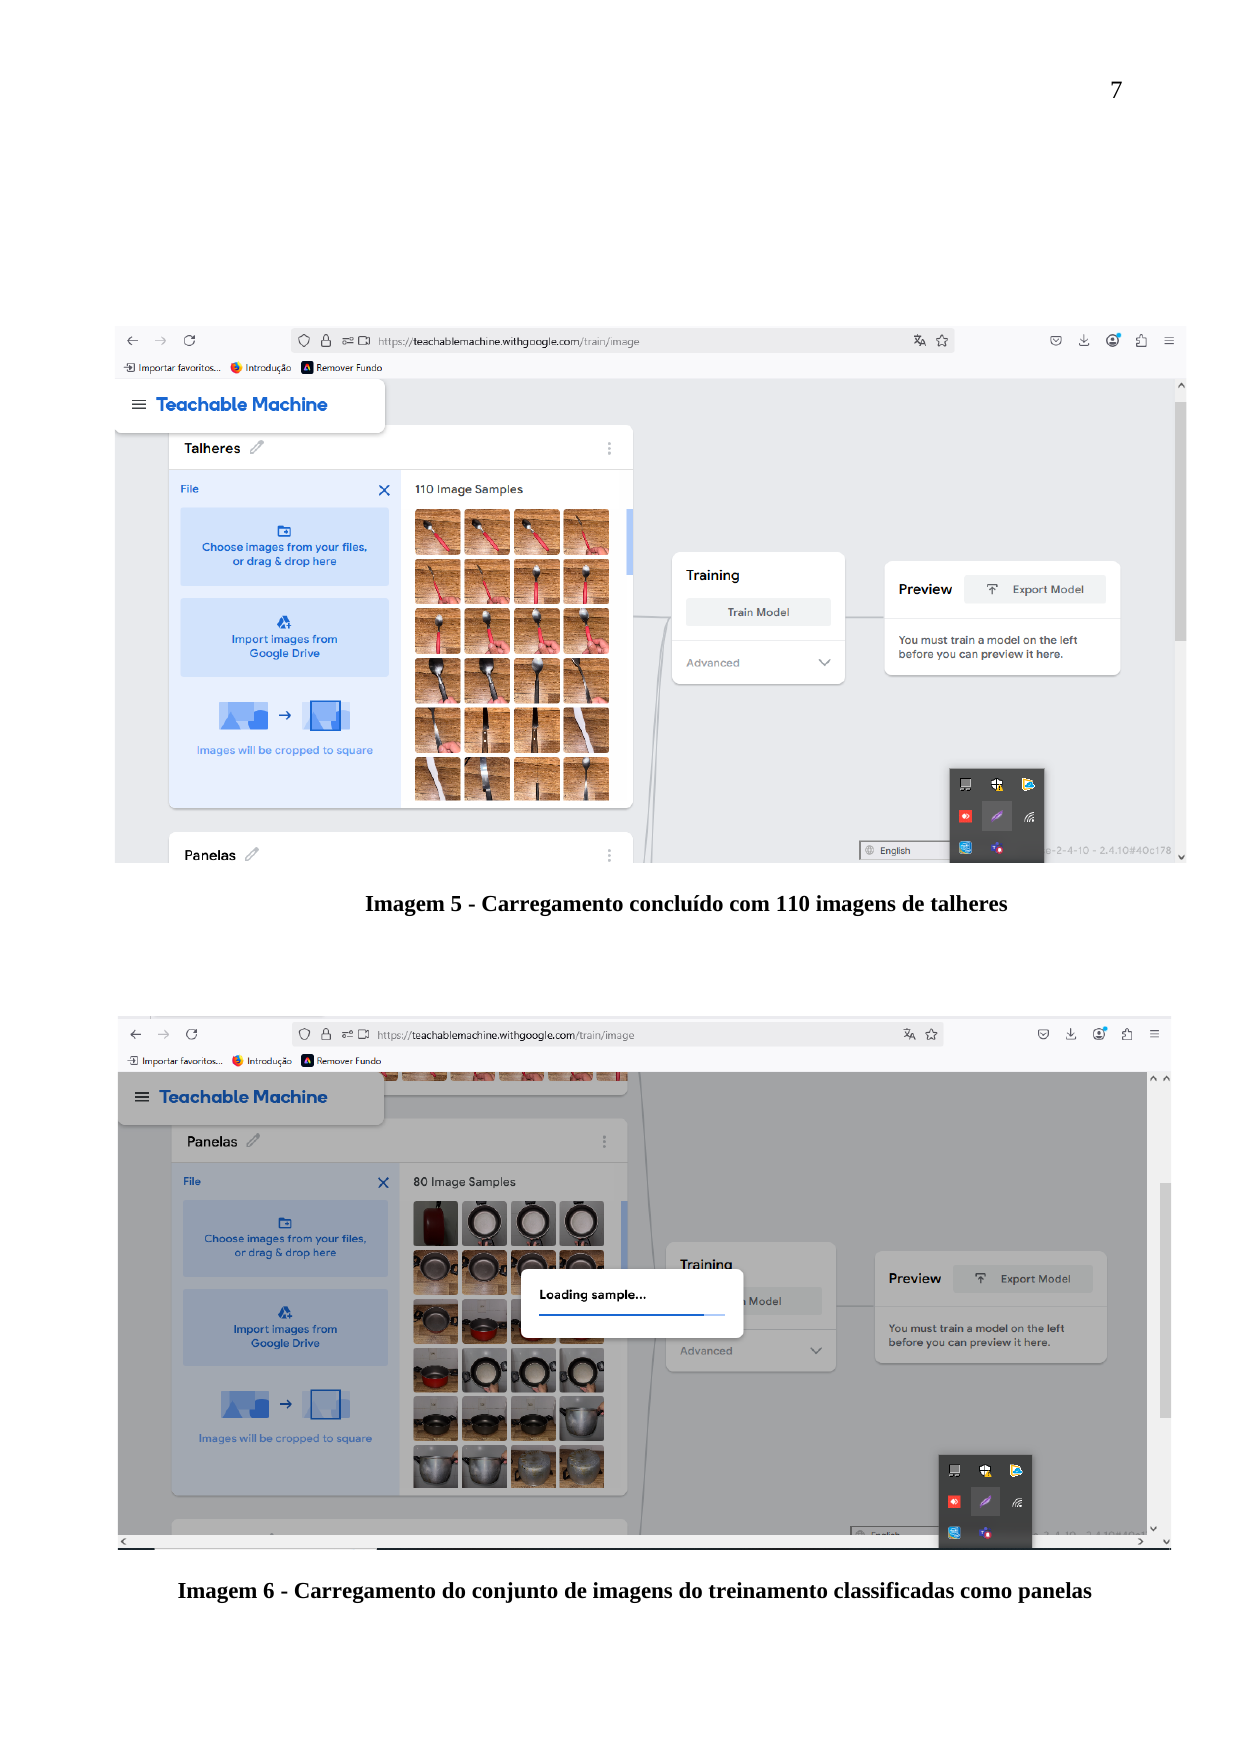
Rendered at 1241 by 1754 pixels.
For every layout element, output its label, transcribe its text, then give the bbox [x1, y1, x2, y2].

picture [1122, 326, 1187, 863]
picture [114, 326, 177, 863]
text Imagem 5 - Carregamento concluído com 110 imagens de talheres [177, 307, 1122, 917]
picture [117, 1016, 1172, 1550]
text Imagem 6 - Carregamento do conjunto de imagens do treinamento classificadas como panelas [177, 1550, 1122, 1603]
